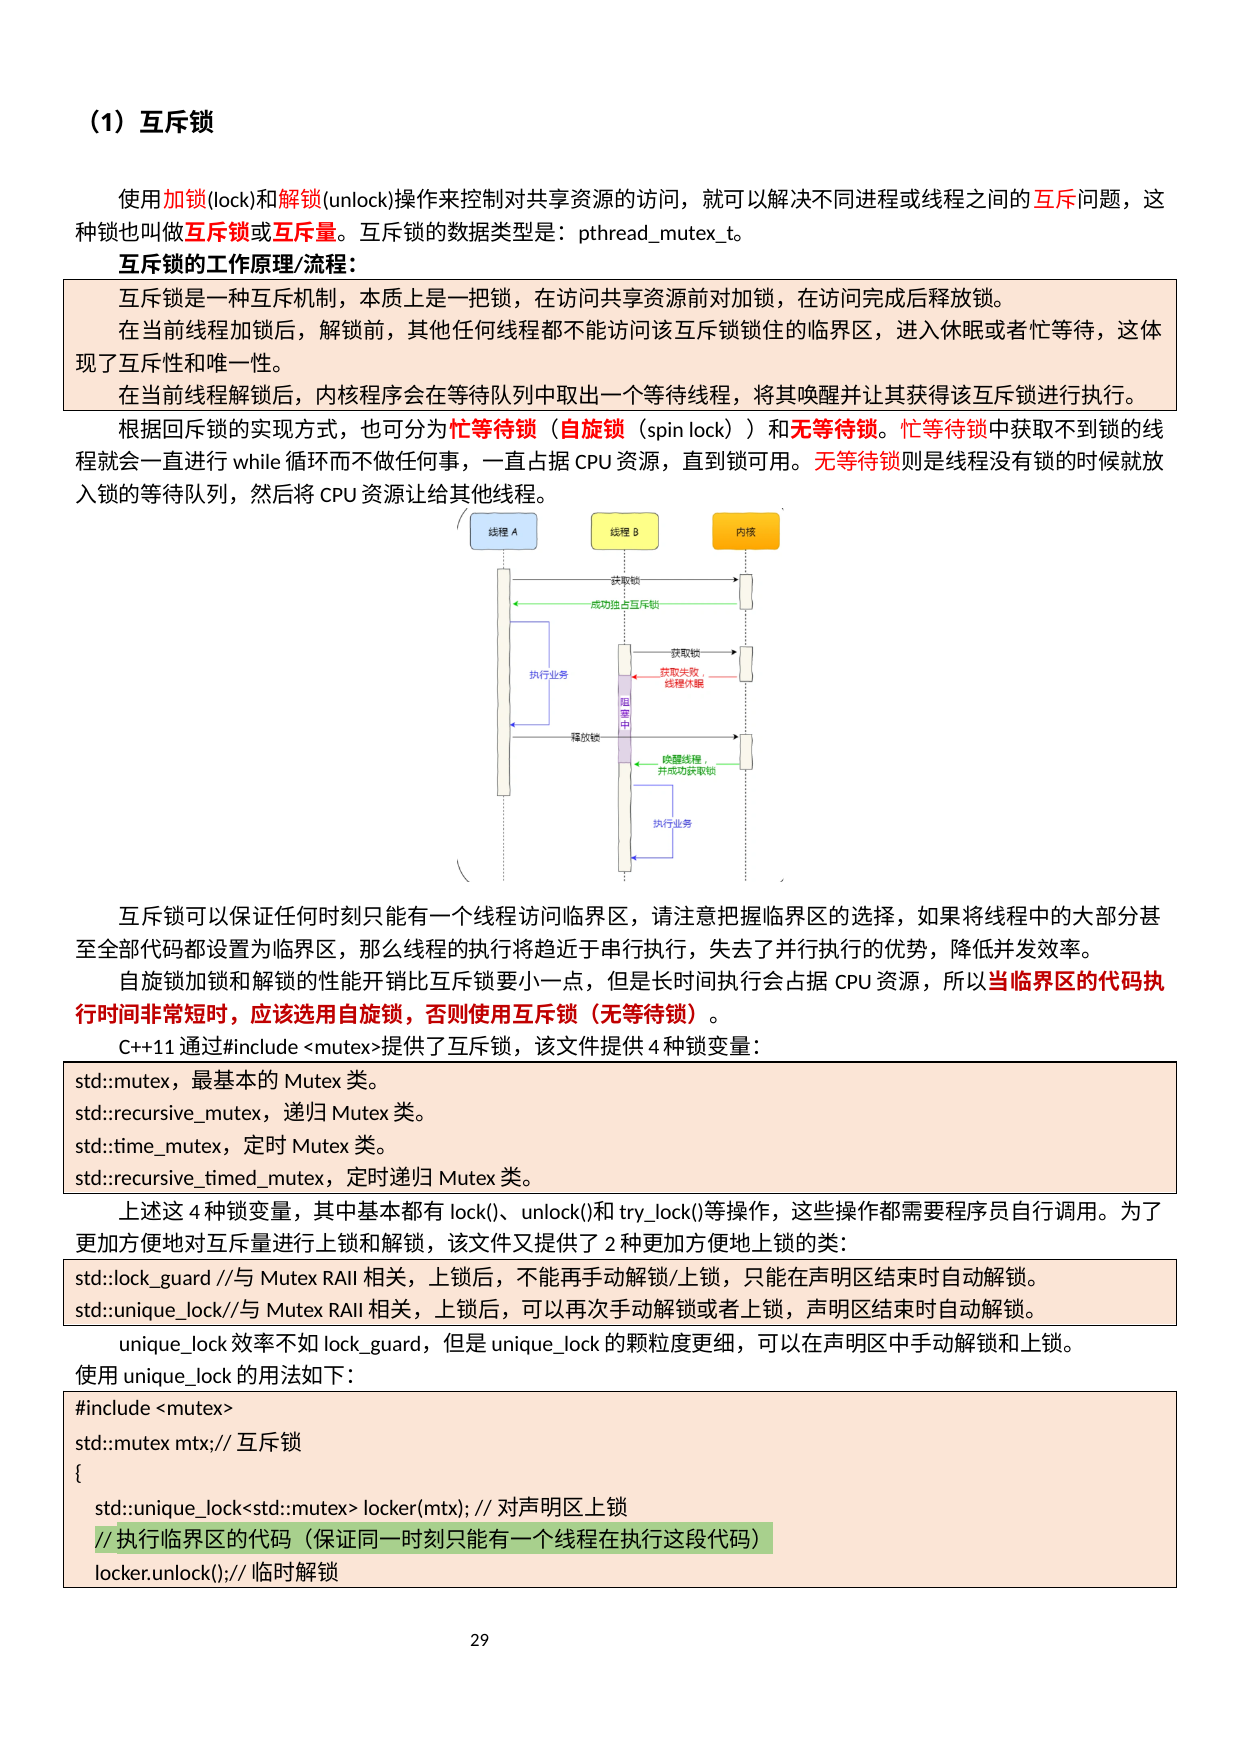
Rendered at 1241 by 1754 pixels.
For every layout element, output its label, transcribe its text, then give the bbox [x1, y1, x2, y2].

text 根据回斥锁的实现方式，也可分为忙等待锁（自旋锁（spin lock））和无等待锁。忙等待锁中获取不到锁的线程就会一直进行while循环而不做任何事，一直占据CPU资源，直到锁可用。无等待锁则是线程没有锁的时候就放入锁的等待队列，然后将CPU资源让给其他线程。 [75, 411, 1165, 509]
text C++11通过#include <mutex>提供了互斥锁，该文件提供4种锁变量： [75, 1029, 1165, 1061]
text 使用unique_lock的用法如下： [75, 1358, 1165, 1391]
text 互斥锁的工作原理/流程： [75, 247, 1165, 279]
list 自旋锁加锁和解锁的性能开销比互斥锁要小一点，但是长时间执行会占据CPU资源，所以当临界区的代码执行时间非常短时，应该选用自旋锁，否则使用互斥锁（无等待锁）。 [75, 964, 1165, 1029]
table_header 互斥锁是一种互斥机制，本质上是一把锁，在访问共享资源前对加锁，在访问完成后释放锁。 在当前线程加锁后，解锁前，其他任何线程都不能访问该互斥锁锁住的临界区，进入休眠或者忙等待，这体现了互斥性和唯一性。 在当前线程解锁后，内核程序会在等待队列中取出一个等待线程，将其唤醒并让其获得该互斥锁进行执行。 [64, 280, 1176, 410]
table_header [64, 1392, 1176, 1587]
list 互斥锁可以保证任何时刻只能有一个线程访问临界区，请注意把握临界区的选择，如果将线程中的大部分甚至全部代码都设置为临界区，那么线程的执行将趋近于串行执行，失去了并行执行的优势，降低并发效率。 [75, 899, 1165, 964]
text 上述这4种锁变量，其中基本都有lock()、unlock()和try_lock()等操作，这些操作都需要程序员自行调用。为了更加方便地对互斥量进行上锁和解锁，该文件又提供了2种更加方便地上锁的类： [75, 1194, 1165, 1258]
subtitle 互斥锁 [75, 88, 1165, 153]
table_header std::lock_guard //与 Mutex RAII 相关，上锁后，不能再手动解锁/上锁，只能在声明区结束时自动解锁。 std::unique_lock//与 Mutex RAII 相关，上锁后，可以再次手动解锁或者上锁，声明区结束时自动解锁。 [64, 1260, 1176, 1324]
text 使用加锁(lock)和解锁(unlock)操作来控制对共享资源的访问，就可以解决不同进程或线程之间的互斥问题，这种锁也叫做互斥锁或互斥量。互斥锁的数据类型是：pthread_mutex_t。 [75, 182, 1165, 247]
table_header std::mutex，最基本的 Mutex 类。 std::recursive_mutex，递归 Mutex 类。 std::time_mutex，定时 Mutex 类。 std::recursive_timed_mutex，定时递归 Mutex类。 [64, 1063, 1176, 1192]
picture [457, 508, 784, 882]
text unique_lock效率不如lock_guard，但是unique_lock的颗粒度更细，可以在声明区中手动解锁和上锁。 [75, 1326, 1165, 1358]
